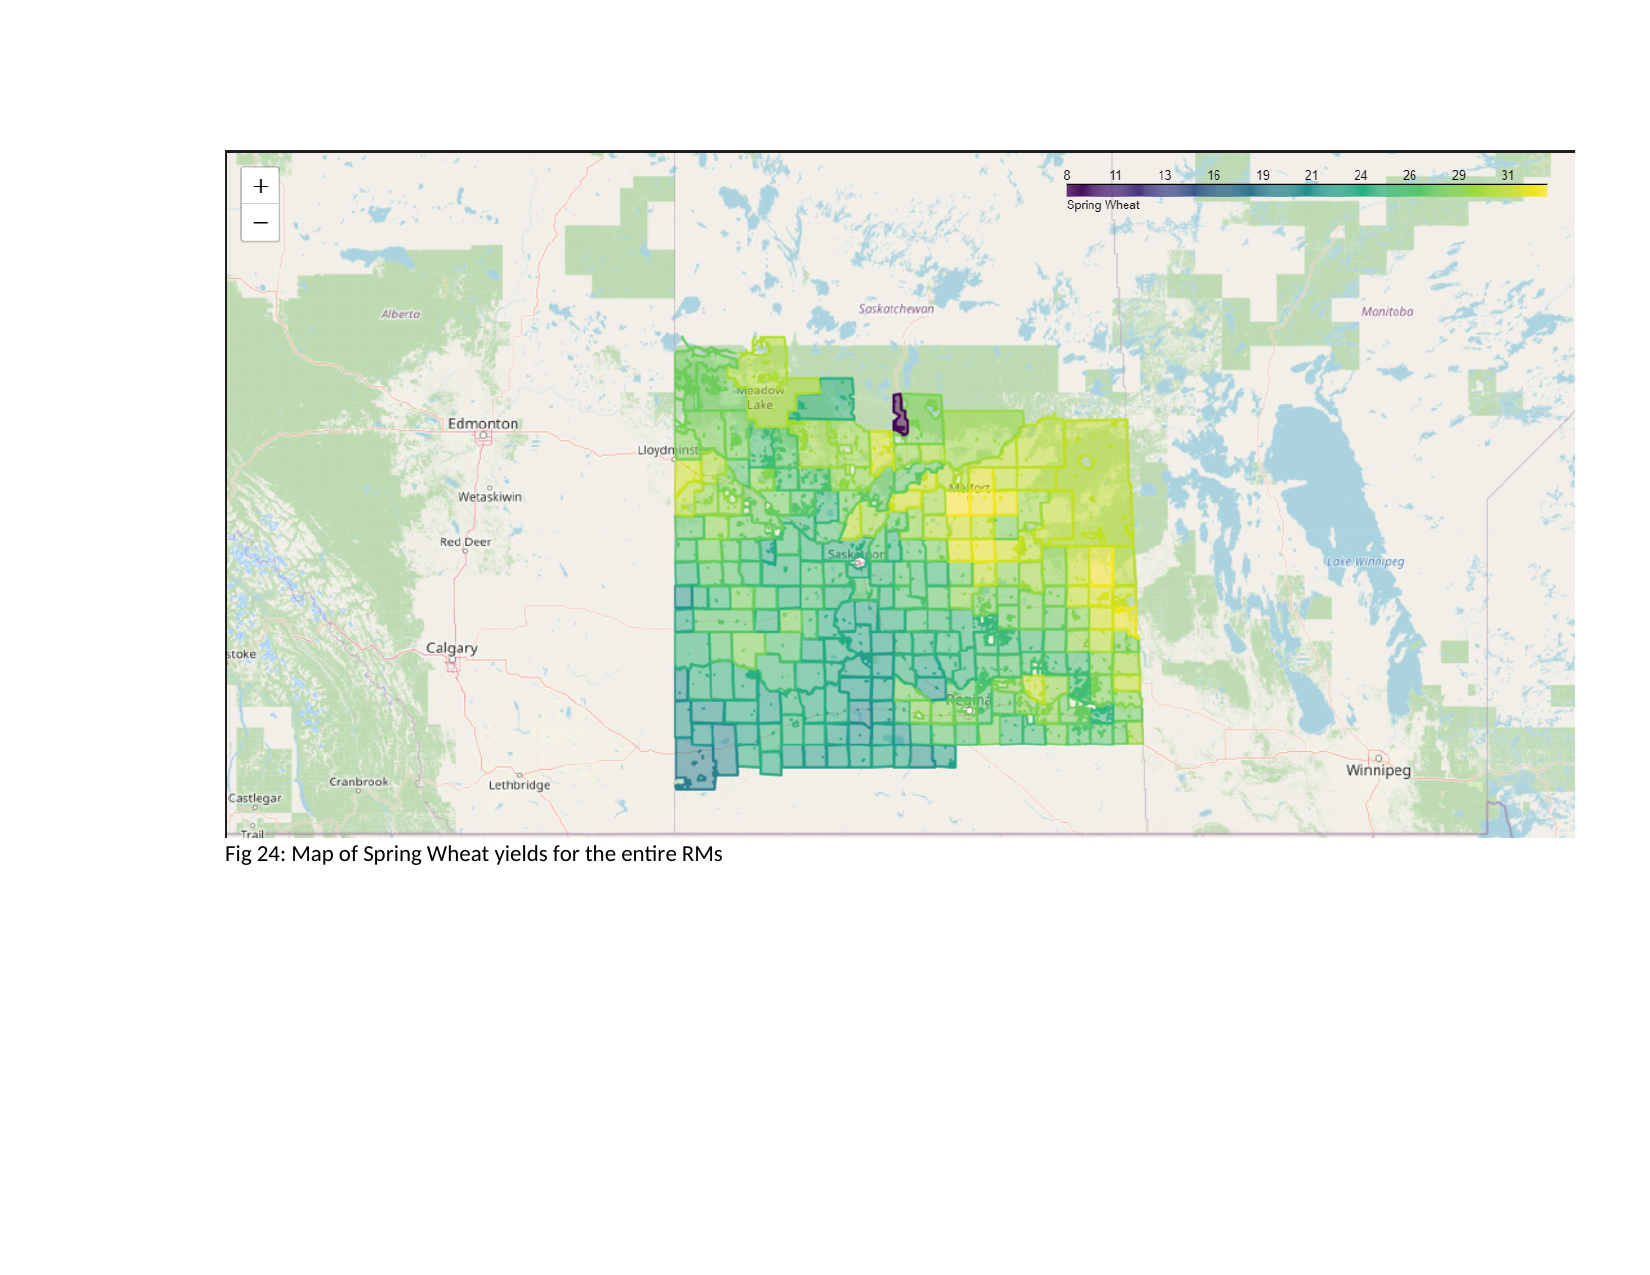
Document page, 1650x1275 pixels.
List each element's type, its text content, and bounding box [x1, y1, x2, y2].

picture [225, 150, 1575, 838]
list Fig 24: Map of Spring Wheat yields for the entire RMs [225, 839, 1500, 867]
